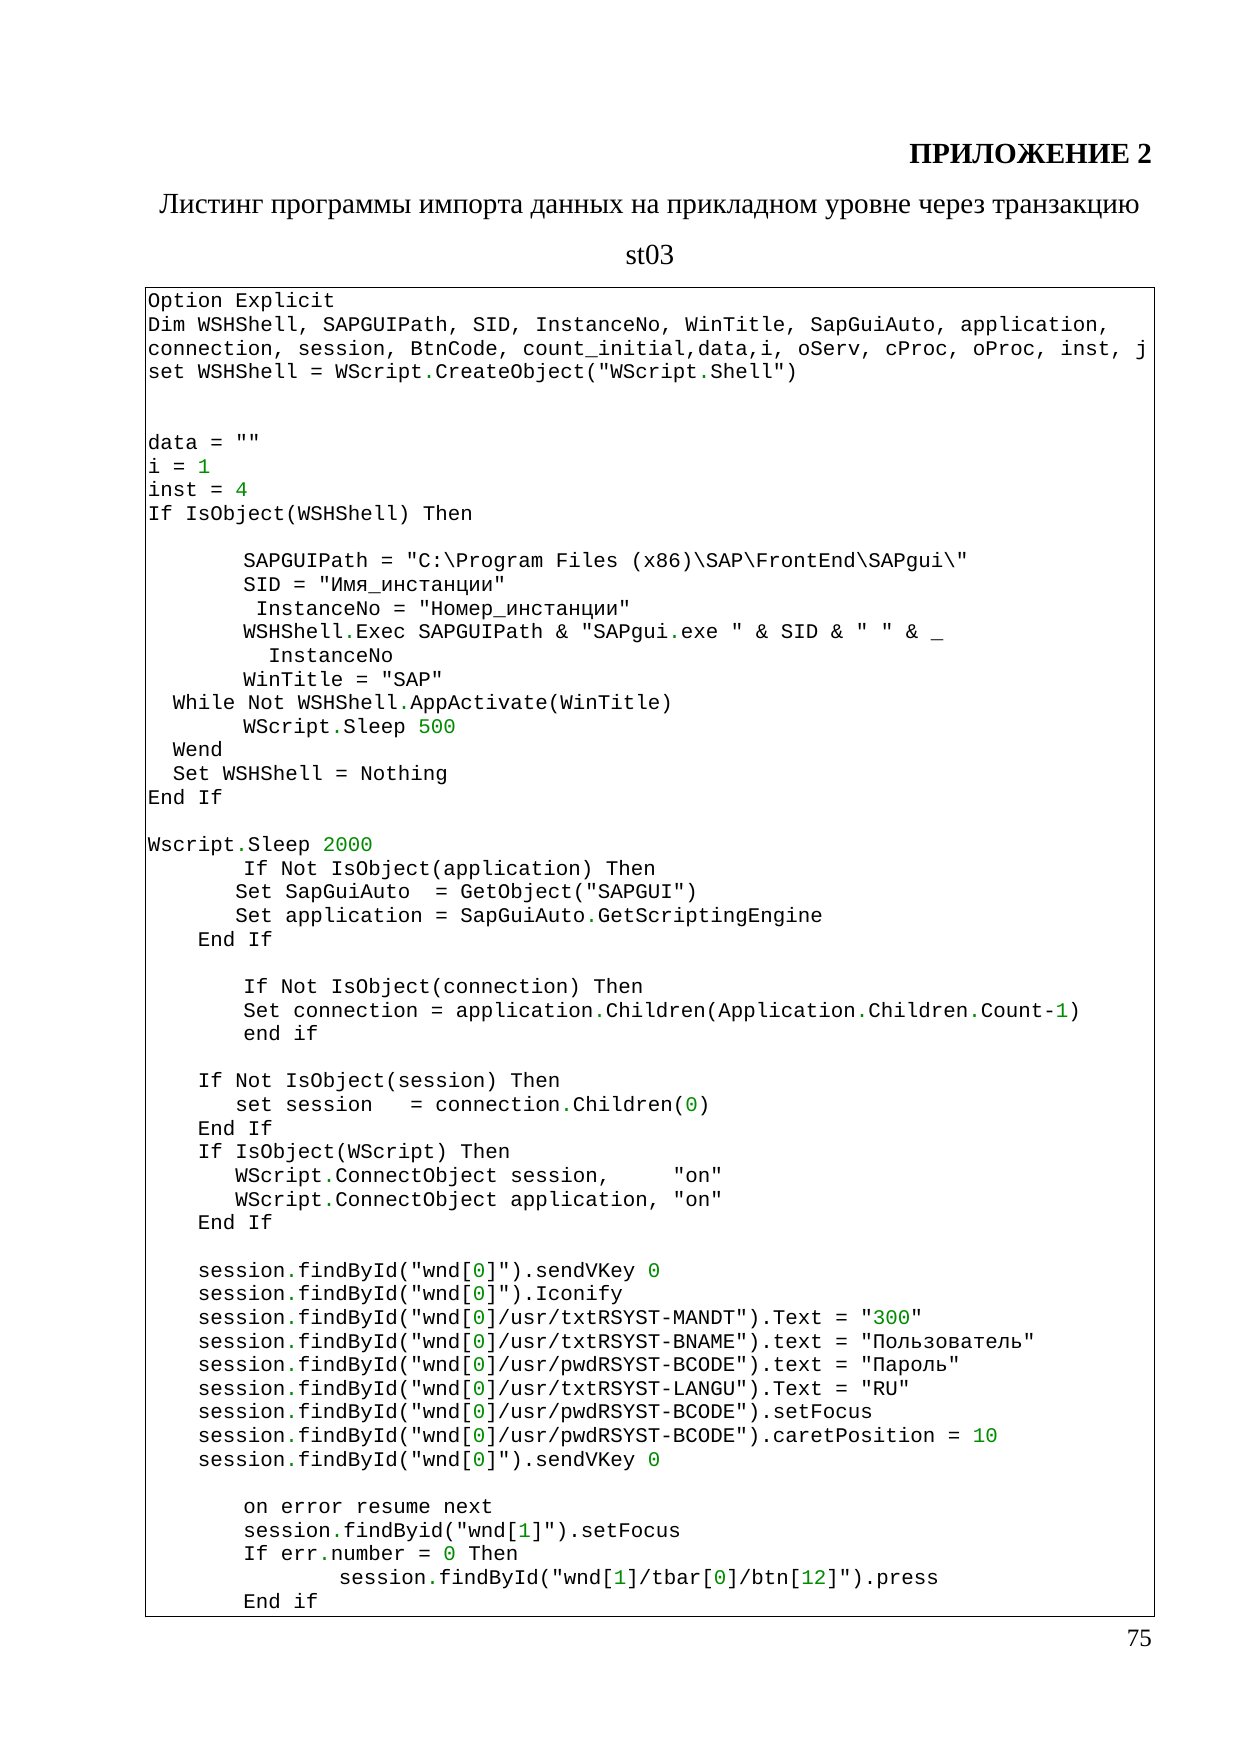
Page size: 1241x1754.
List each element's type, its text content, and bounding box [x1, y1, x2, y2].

text on error resume next [148, 1496, 1152, 1520]
text session.findById("wnd[0]/usr/txtRSYST-MANDT").Text = "300" [148, 1307, 1152, 1331]
text WScript.Sleep 500 [148, 716, 1152, 739]
text session.findById("wnd[0]/usr/pwdRSYST-BCODE").text = "Пароль" [148, 1354, 1152, 1378]
text Wscript.Sleep 2000 [148, 834, 1152, 858]
text session.findById("wnd[0]").sendVKey 0 [148, 1260, 1152, 1283]
text Set WSHShell = Nothing [148, 763, 1152, 787]
text SID = "Имя_инстанции" [148, 574, 1152, 598]
text If Not IsObject(connection) Then [148, 976, 1152, 999]
text InstanceNo = "Номер_инстанции" [148, 598, 1152, 621]
text InstanceNo [148, 645, 1152, 668]
text SAPGUIPath = "C:\Program Files (x86)\SAP\FrontEnd\SAPgui\" [148, 550, 1152, 574]
text Dim WSHShell, SAPGUIPath, SID, InstanceNo, WinTitle, SapGuiAuto, application, connection, session, BtnCode, count_initial,data,i, oServ, cProc, oProc, inst, j [148, 314, 1152, 361]
text i = 1 [148, 456, 1152, 479]
text While Not WSHShell.AppActivate(WinTitle) [148, 692, 1152, 716]
text If IsObject(WScript) Then [148, 1141, 1152, 1165]
text WScript.ConnectObject session, "on" [148, 1165, 1152, 1189]
text WSHShell.Exec SAPGUIPath & "SAPgui.exe " & SID & " " & _ [148, 621, 1152, 645]
text end if [148, 1023, 1152, 1047]
text WScript.ConnectObject application, "on" [148, 1189, 1152, 1212]
text WinTitle = "SAP" [148, 668, 1152, 692]
text End If [148, 929, 1152, 952]
text session.findById("wnd[0]").sendVKey 0 [148, 1449, 1152, 1472]
text Wend [148, 739, 1152, 763]
text Set SapGuiAuto = GetObject("SAPGUI") [148, 881, 1152, 905]
text If Not IsObject(application) Then [148, 858, 1152, 881]
text set WSHShell = WScript.CreateObject("WScript.Shell") [148, 361, 1152, 385]
text session.findByid("wnd[1]").setFocus [148, 1520, 1152, 1543]
text End if [146, 1588, 1154, 1616]
text session.findById("wnd[0]/usr/txtRSYST-LANGU").Text = "RU" [148, 1378, 1152, 1402]
text If Not IsObject(session) Then [148, 1071, 1152, 1094]
text Option Explicit [146, 288, 1154, 314]
text session.findById("wnd[0]/usr/txtRSYST-BNAME").text = "Пользователь" [148, 1331, 1152, 1354]
text session.findById("wnd[0]/usr/pwdRSYST-BCODE").caretPosition = 10 [148, 1425, 1152, 1449]
subtitle Листинг программы импорта данных на прикладном уровне через транзакцию st03 [148, 186, 1152, 270]
text session.findById("wnd[0]/usr/pwdRSYST-BCODE").setFocus [148, 1402, 1152, 1425]
text If err.number = 0 Then [148, 1543, 1152, 1567]
text End If [148, 1118, 1152, 1141]
text set session = connection.Children(0) [148, 1094, 1152, 1118]
text End If [148, 787, 1152, 810]
text data = "" [148, 432, 1152, 456]
text If IsObject(WSHShell) Then [148, 503, 1152, 527]
text Set connection = application.Children(Application.Children.Count-1) [148, 999, 1152, 1023]
text inst = 4 [148, 479, 1152, 503]
text End If [148, 1212, 1152, 1236]
text session.findById("wnd[1]/tbar[0]/btn[12]").press [148, 1567, 1152, 1588]
text Set application = SapGuiAuto.GetScriptingEngine [148, 905, 1152, 929]
subtitle ПРИЛОЖЕНИЕ 2 [148, 136, 1152, 170]
text session.findById("wnd[0]").Iconify [148, 1283, 1152, 1307]
